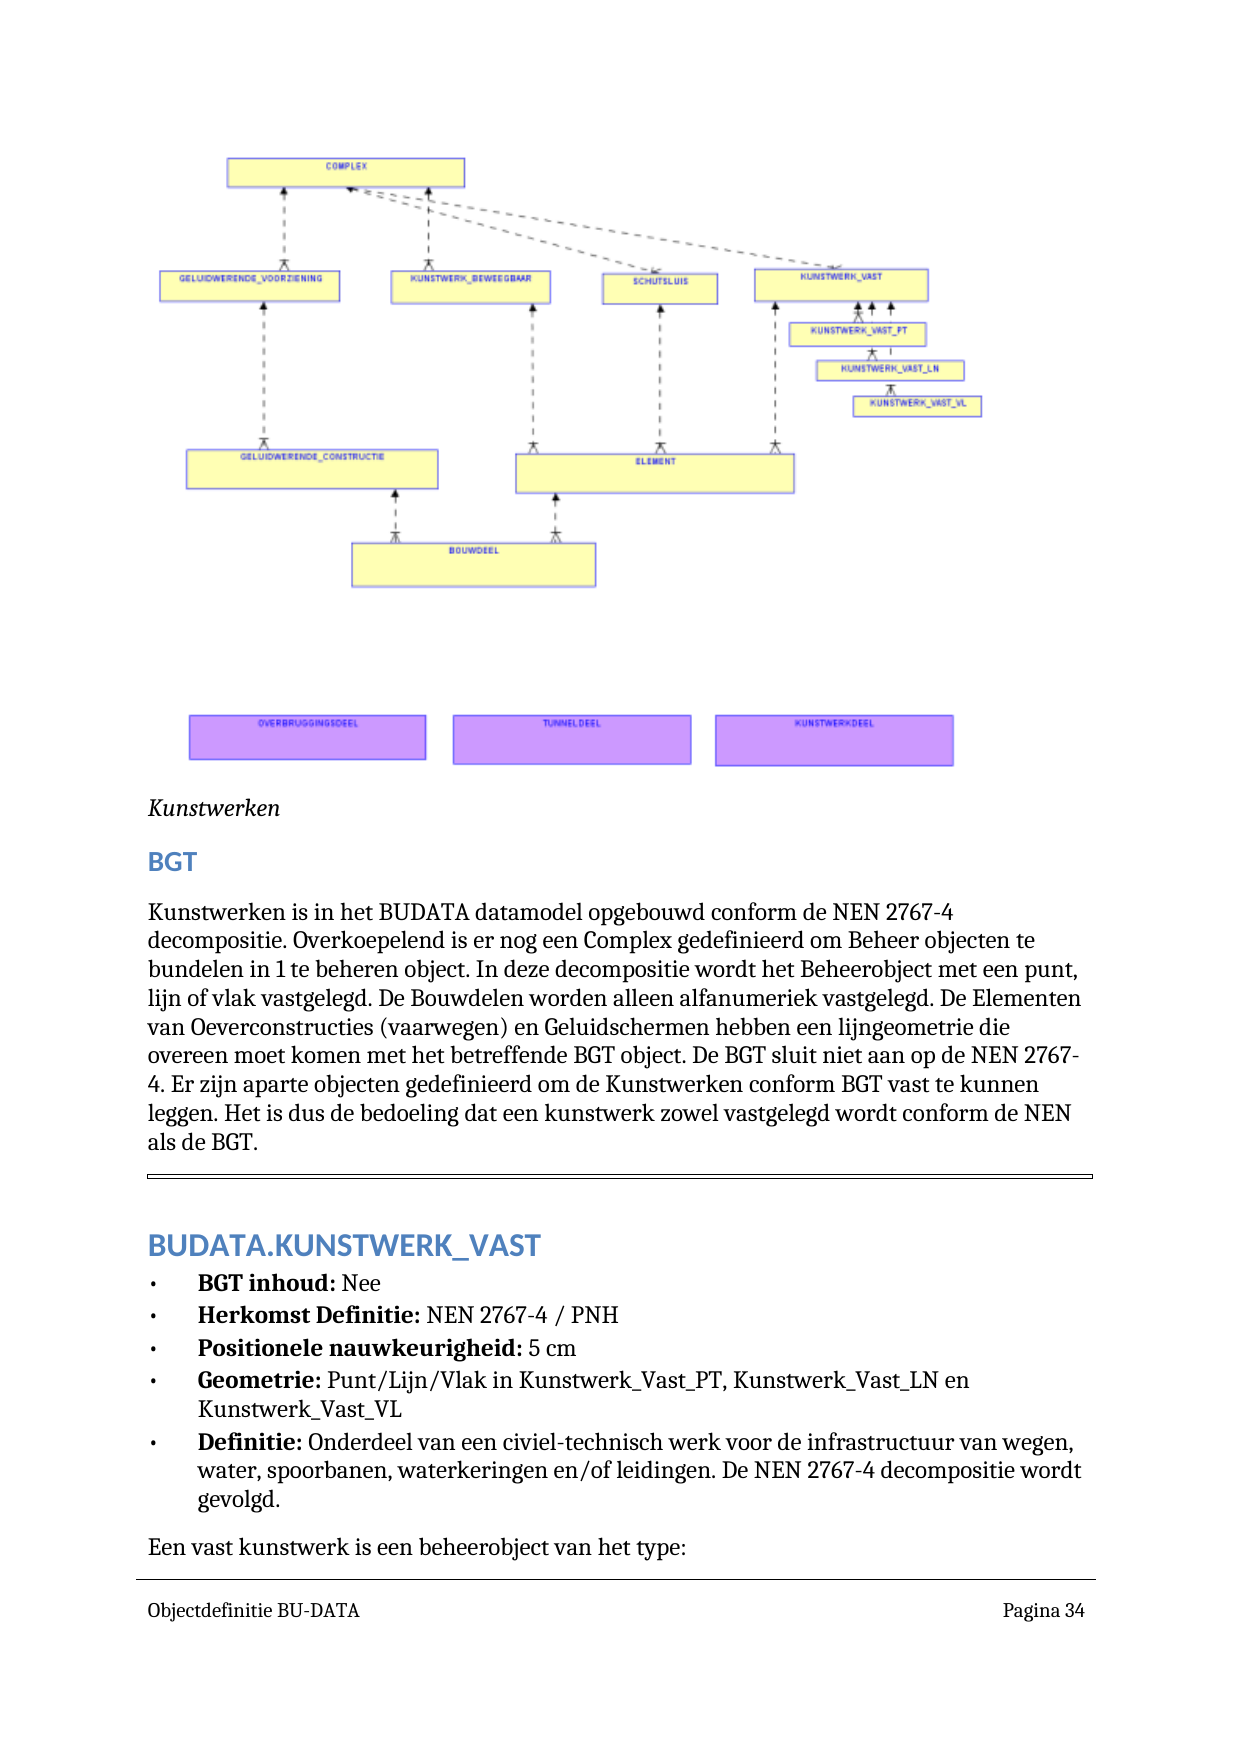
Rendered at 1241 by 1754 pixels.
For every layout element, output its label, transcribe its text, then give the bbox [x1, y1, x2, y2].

text Kunstwerken [148, 793, 1093, 822]
list Herkomst Definitie: NEN 2767-4 / PNH [148, 1301, 1093, 1330]
text Een vast kunstwerk is een beheerobject van het type: [148, 1533, 1093, 1561]
list BGT inhoud: Nee [148, 1269, 1093, 1298]
list Geometrie: Punt/Lijn/Vlak in Kunstwerk_Vast_PT, Kunstwerk_Vast_LN en Kunstwerk_Vast_VL [148, 1366, 1093, 1424]
subtitle BUDATA.KUNSTWERK_VAST [148, 1224, 1093, 1265]
picture [147, 147, 998, 773]
list Positionele nauwkeurigheid: 5 cm [148, 1334, 1093, 1363]
list Definitie: Onderdeel van een civiel-technisch werk voor de infrastructuur van wegen, water, spoorbanen, waterkeringen en/of leidingen. De NEN 2767-4 decompositie wordt gevolgd. [148, 1428, 1093, 1514]
subtitle BGT [148, 843, 1093, 879]
text Kunstwerken is in het BUDATA datamodel opgebouwd conform de NEN 2767-4 decompositie. Overkoepelend is er nog een Complex gedefinieerd om Beheer objecten te bundelen in 1 te beheren object. In deze decompositie wordt het Beheerobject met een punt, lijn of vlak vastgelegd. De Bouwdelen worden alleen alfanumeriek vastgelegd. De Elementen van Oeverconstructies (vaarwegen) en Geluidschermen hebben een lijngeometrie die overeen moet komen met het betreffende BGT object. De BGT sluit niet aan op de NEN 2767-4. Er zijn aparte objecten gedefinieerd om de Kunstwerken conform BGT vast te kunnen leggen. Het is dus de bedoeling dat een kunstwerk zowel vastgelegd wordt conform de NEN als de BGT. [148, 897, 1093, 1156]
